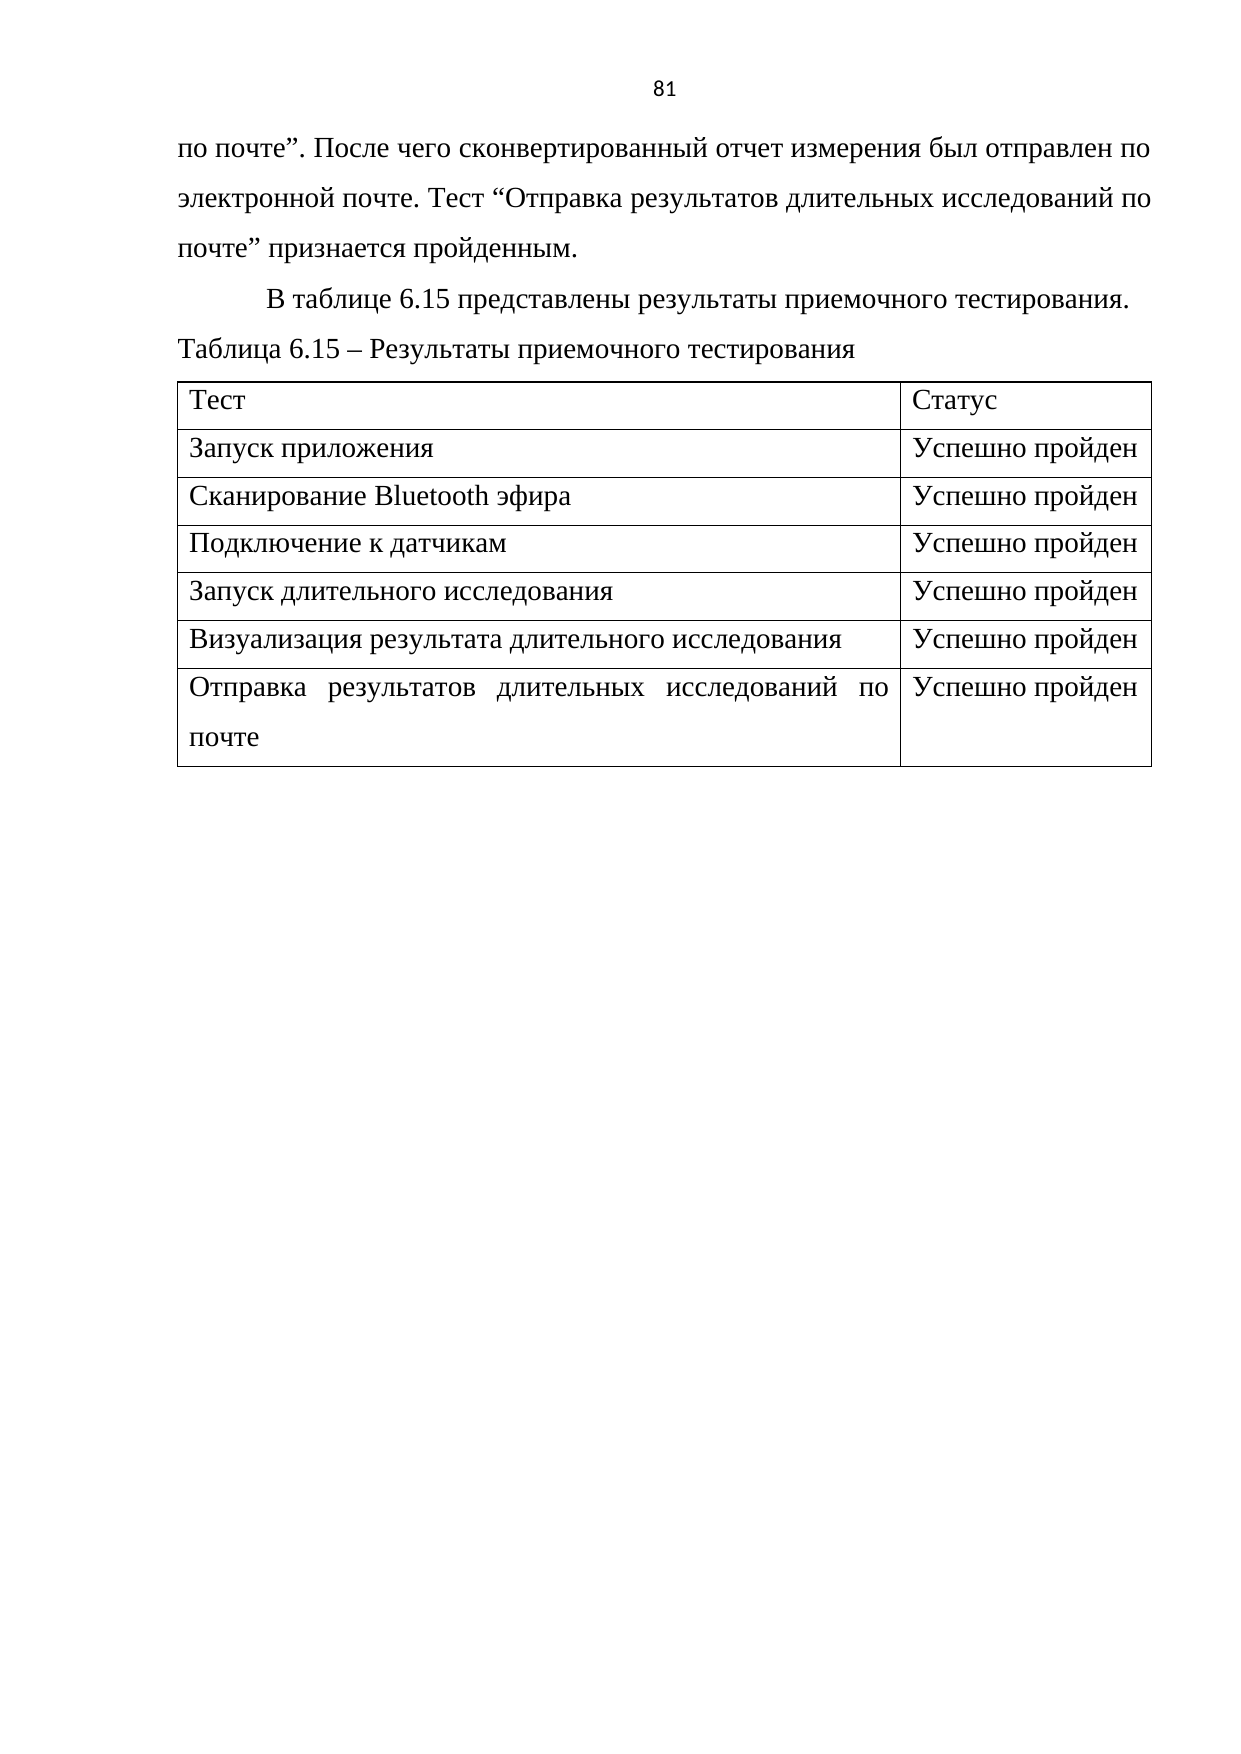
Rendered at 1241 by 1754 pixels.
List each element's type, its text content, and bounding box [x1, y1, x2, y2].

table_cell Запуск приложения [178, 430, 900, 477]
table_cell Успешно пройден [901, 573, 1151, 620]
table_cell Успешно пройден [901, 621, 1151, 668]
table_cell Успешно пройден [901, 478, 1151, 524]
table_cell Отправка результатов длительных исследований по почте [178, 669, 900, 766]
table_cell Визуализация результата длительного исследования [178, 621, 900, 668]
text В таблице 6.15 представлены результаты приемочного тестирования. [177, 281, 1152, 314]
table_header Статус [901, 383, 1151, 429]
table_cell Запуск длительного исследования [178, 573, 900, 620]
table_cell Успешно пройден [901, 526, 1151, 572]
table_header Тест [178, 383, 900, 429]
table_cell Подключение к датчикам [178, 526, 900, 572]
table_cell Успешно пройден [901, 669, 1151, 766]
text Таблица 6.15 – Результаты приемочного тестирования [177, 331, 1152, 364]
table_cell Успешно пройден [901, 430, 1151, 477]
table_cell Сканирование Bluetooth эфира [178, 478, 900, 524]
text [177, 130, 1152, 264]
